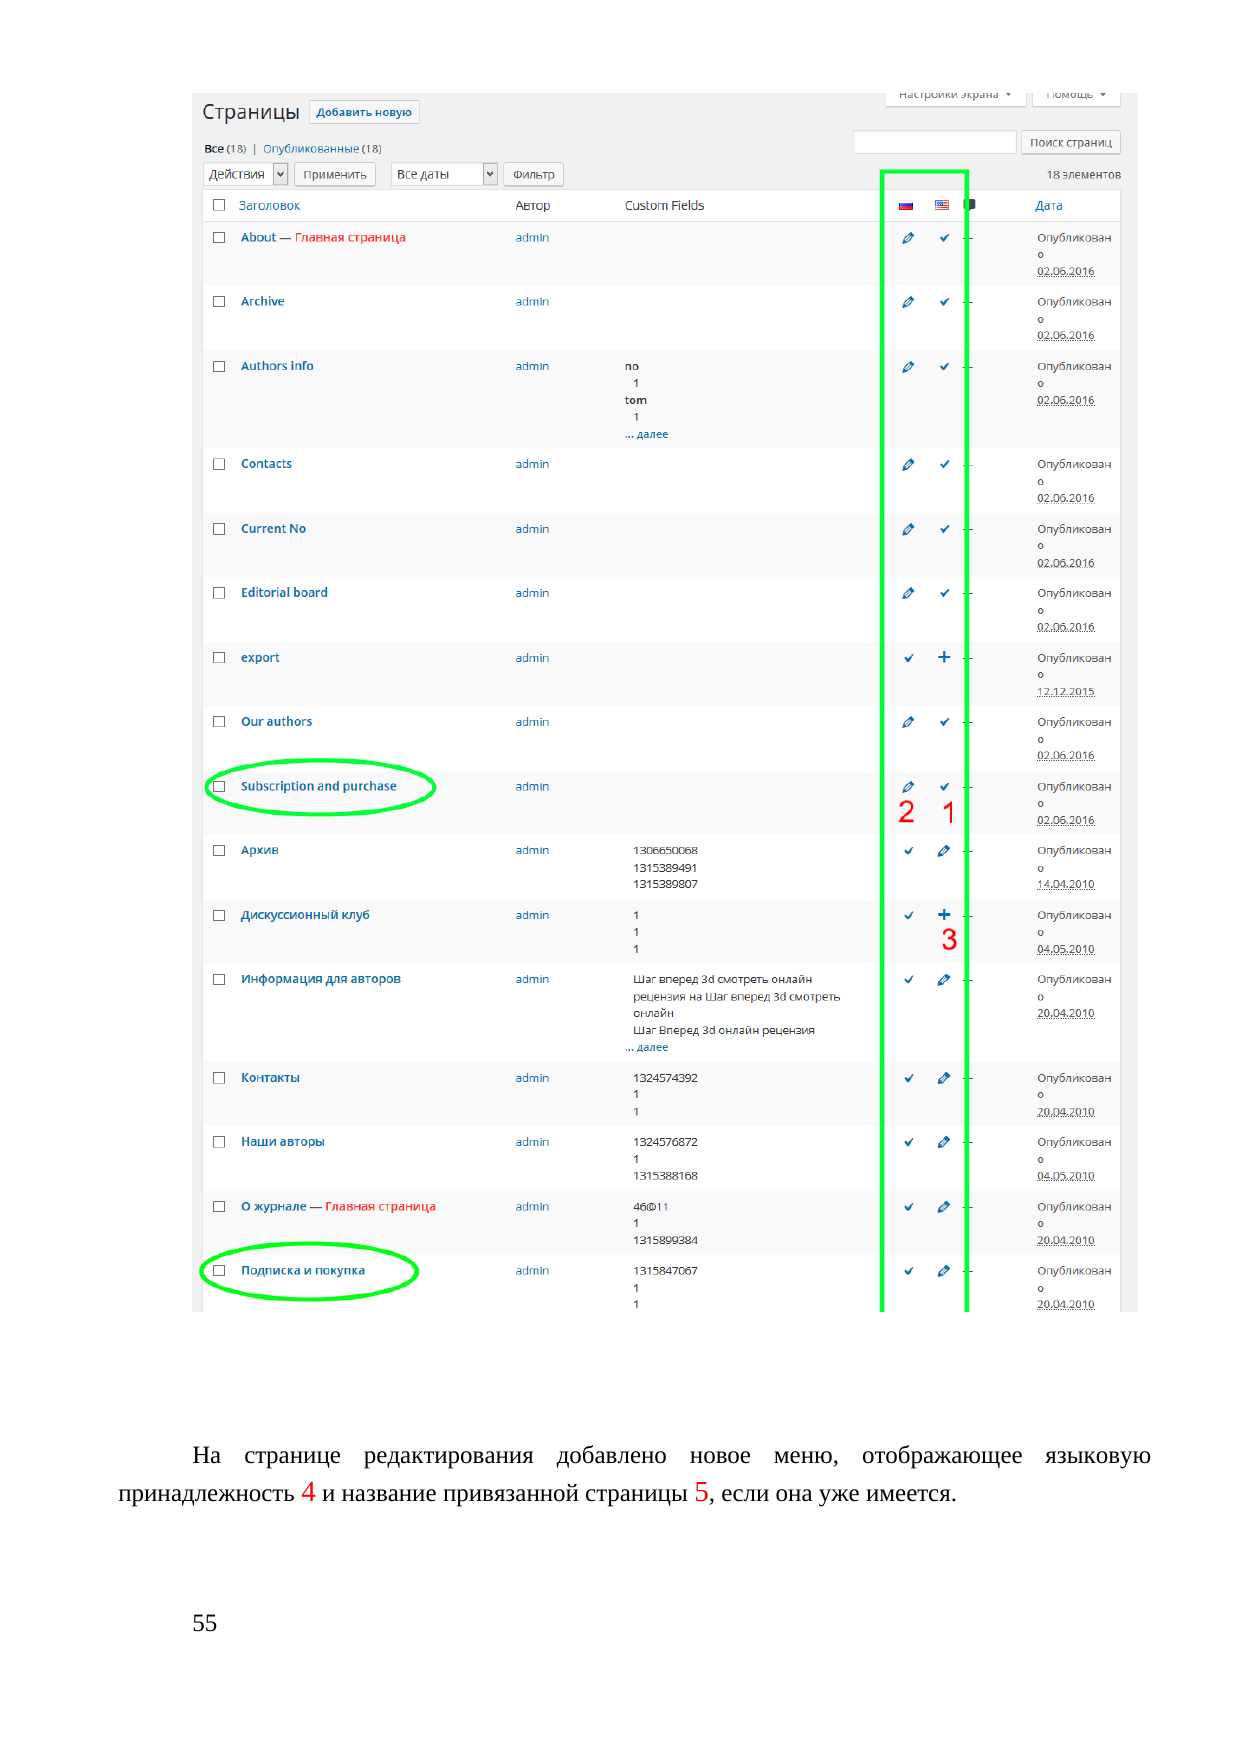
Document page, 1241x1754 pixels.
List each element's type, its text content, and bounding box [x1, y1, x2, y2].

picture [192, 93, 1138, 1312]
text На странице редактирования добавлено новое меню, отображающее языковую принадлежность 4 и название привязанной страницы 5, если она уже имеется. [118, 1440, 1152, 1507]
